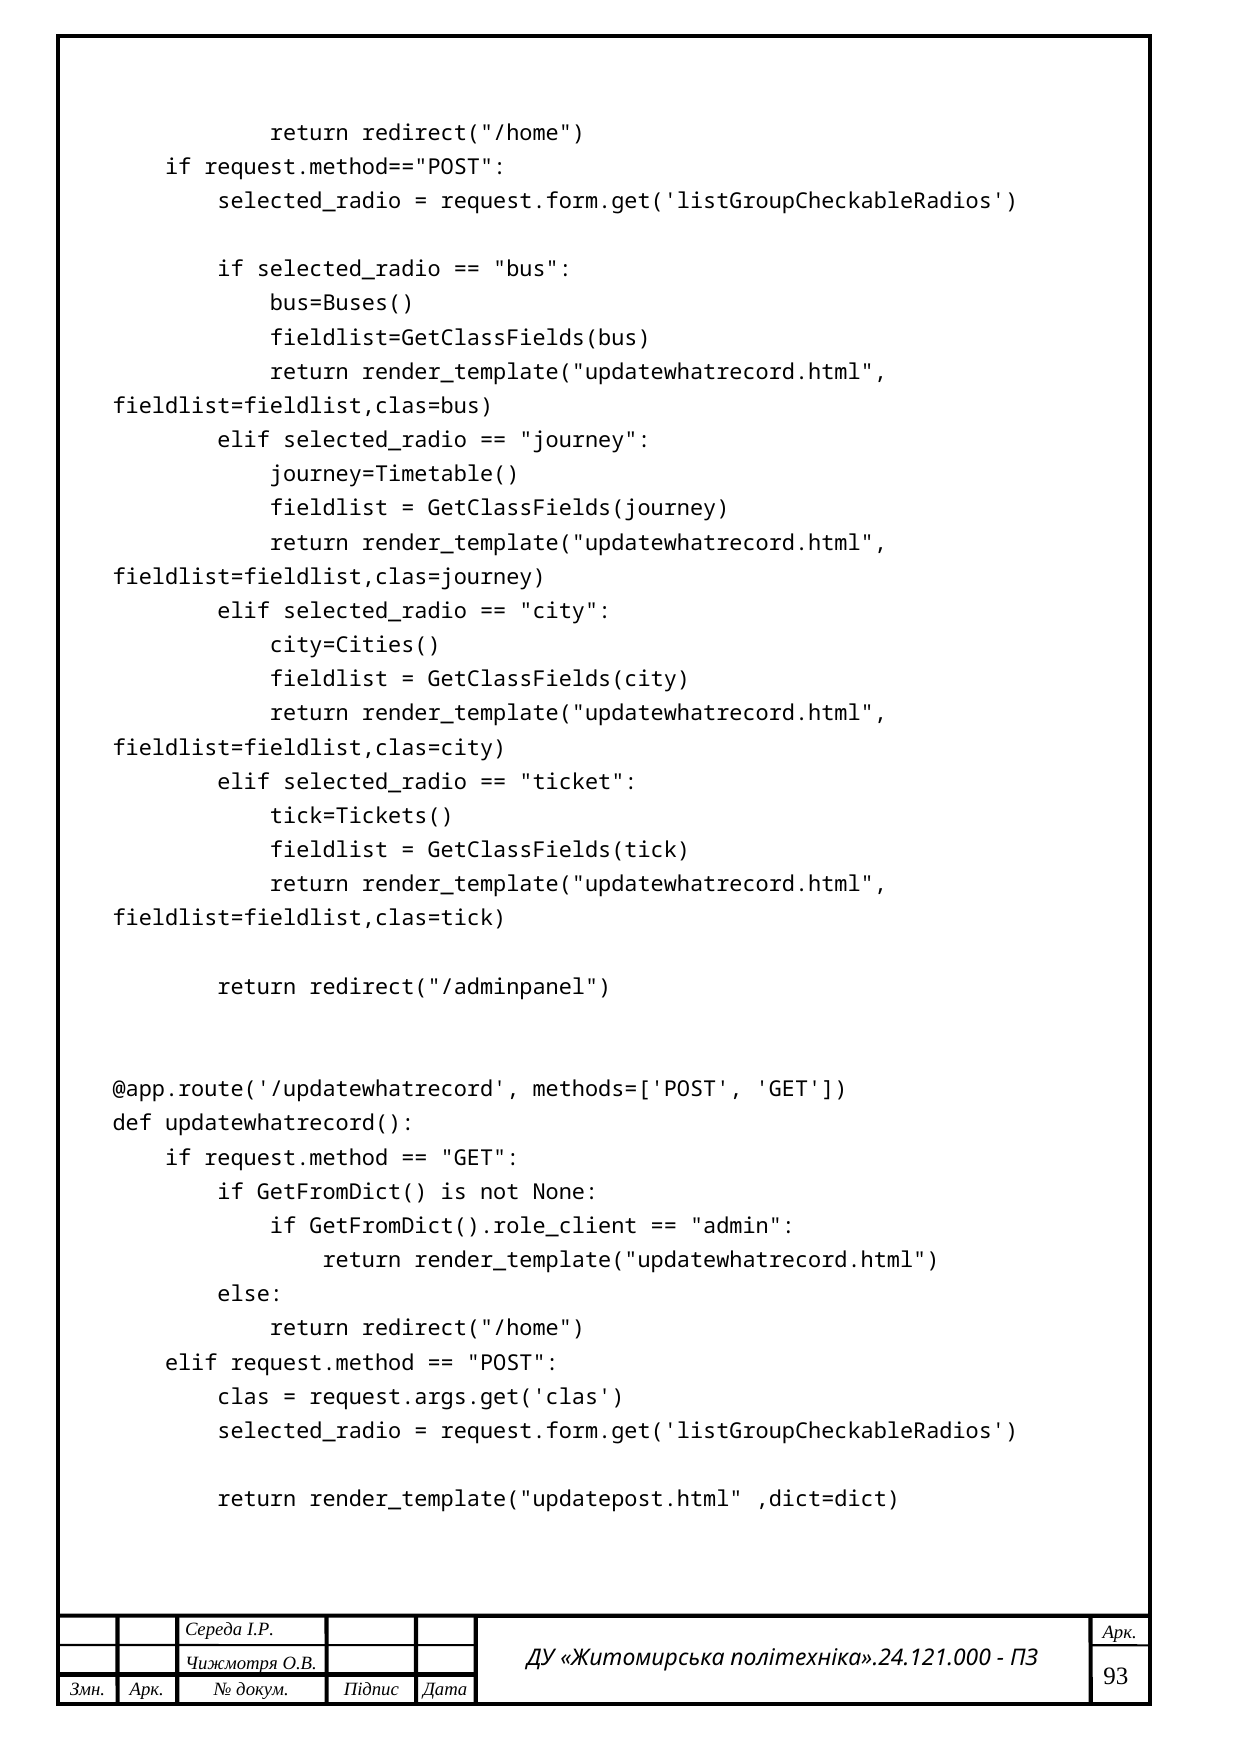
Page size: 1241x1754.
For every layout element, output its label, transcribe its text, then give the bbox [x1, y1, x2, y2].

text bus=Buses() [112, 287, 1128, 317]
text @app.route('/updatewhatrecord', methods=['POST', 'GET']) [112, 1073, 1128, 1103]
text return render_template("updatewhatrecord.html", fieldlist=fieldlist,clas=bus) [112, 356, 1128, 420]
text fieldlist = GetClassFields(journey) [112, 492, 1128, 522]
text return render_template("updatewhatrecord.html", fieldlist=fieldlist,clas=journey) [112, 527, 1128, 591]
text city=Cities() [112, 629, 1128, 659]
text fieldlist=GetClassFields(bus) [112, 322, 1128, 351]
text fieldlist = GetClassFields(city) [112, 663, 1128, 693]
text return render_template("updatewhatrecord.html") [112, 1244, 1128, 1274]
text return render_template("updatewhatrecord.html", fieldlist=fieldlist,clas=tick) [112, 868, 1128, 932]
text return redirect("/adminpanel") [112, 971, 1128, 1001]
text if selected_radio == "bus": [112, 253, 1128, 283]
text elif selected_radio == "journey": [112, 424, 1128, 454]
text return redirect("/home") [112, 1312, 1128, 1342]
text selected_radio = request.form.get('listGroupCheckableRadios') [112, 1415, 1128, 1445]
text if GetFromDict() is not None: [112, 1176, 1128, 1206]
text journey=Timetable() [112, 458, 1128, 488]
text tick=Tickets() [112, 800, 1128, 830]
text return render_template("updatepost.html" ,dict=dict) [112, 1483, 1128, 1513]
text else: [112, 1278, 1128, 1308]
text selected_radio = request.form.get('listGroupCheckableRadios') [112, 185, 1128, 215]
text if GetFromDict().role_client == "admin": [112, 1210, 1128, 1240]
text elif request.method == "POST": [112, 1347, 1128, 1376]
text def updatewhatrecord(): [112, 1107, 1128, 1137]
text clas = request.args.get('clas') [112, 1381, 1128, 1411]
text return render_template("updatewhatrecord.html", fieldlist=fieldlist,clas=city) [112, 697, 1128, 761]
text elif selected_radio == "ticket": [112, 766, 1128, 796]
text fieldlist = GetClassFields(tick) [112, 834, 1128, 864]
text if request.method == "GET": [112, 1142, 1128, 1171]
text if request.method=="POST": [112, 151, 1128, 181]
text return redirect("/home") [112, 117, 1128, 146]
text elif selected_radio == "city": [112, 595, 1128, 625]
